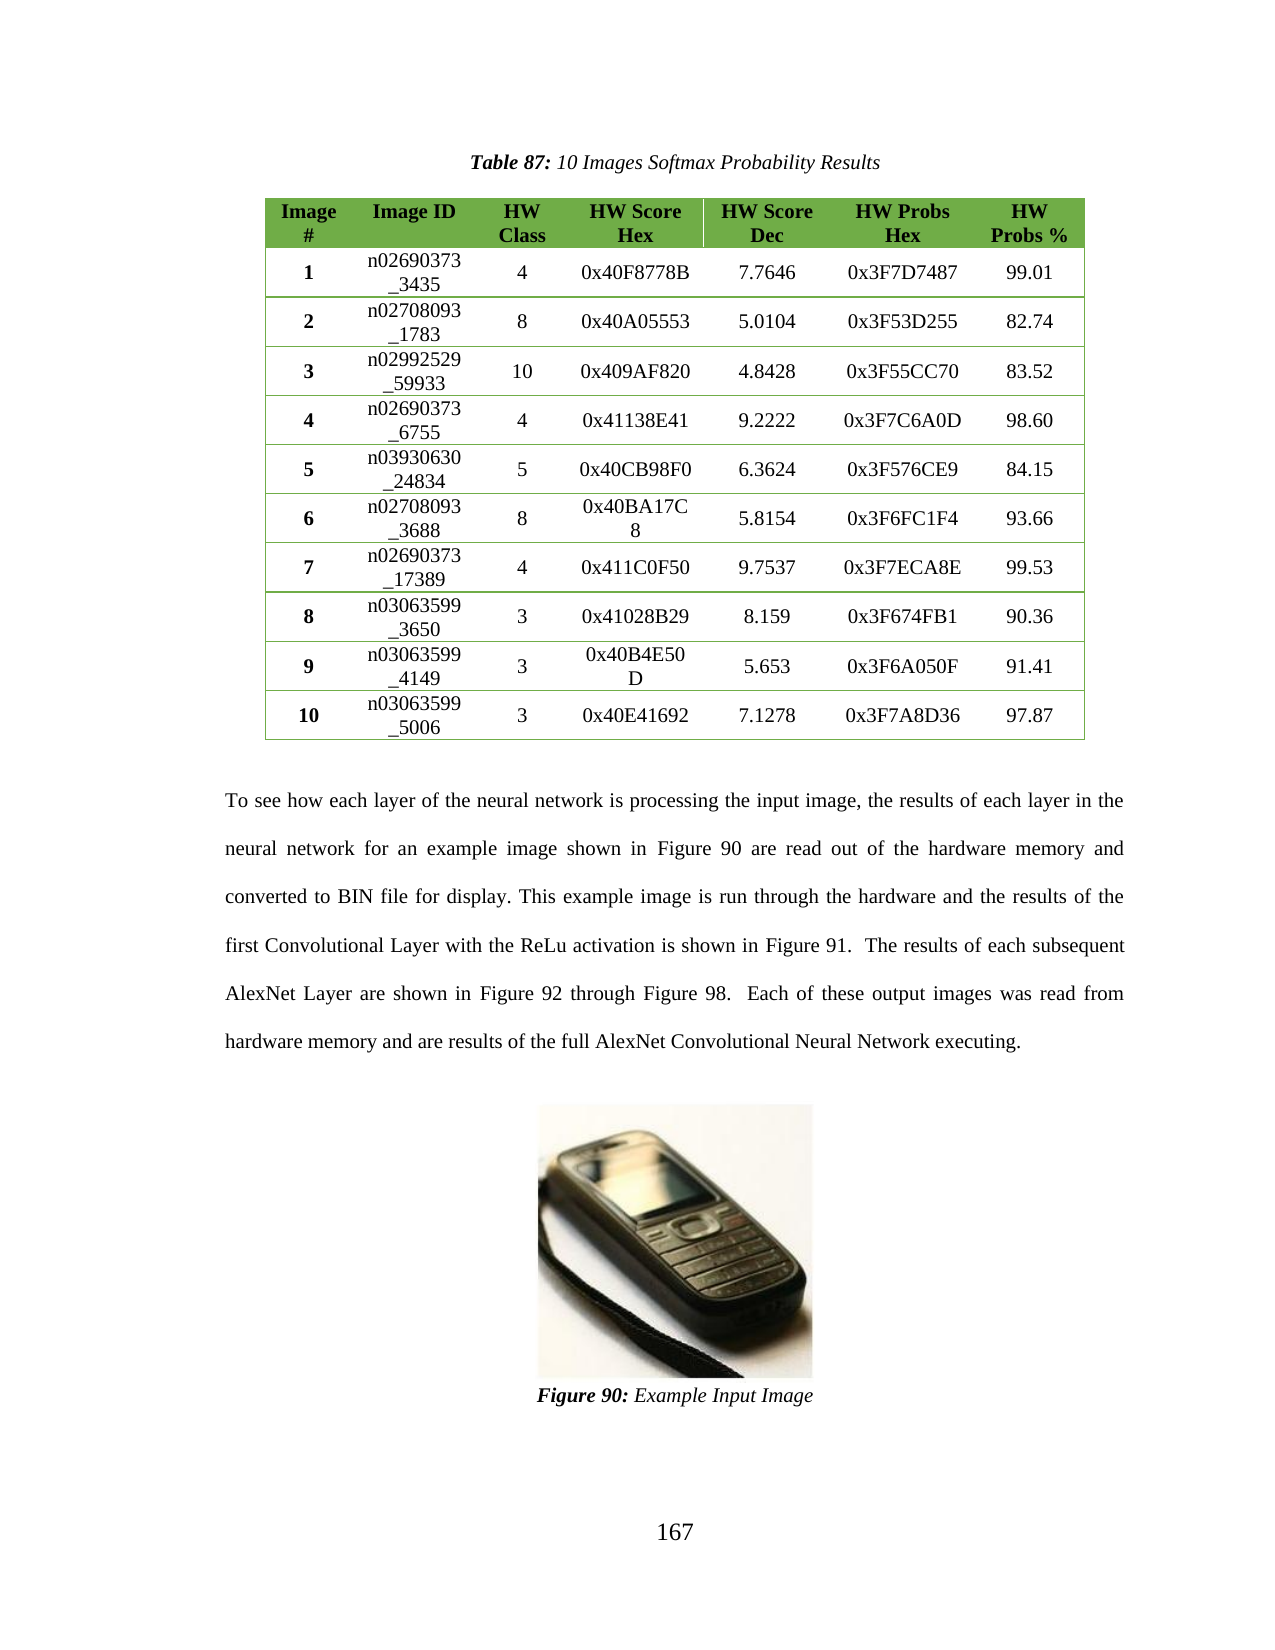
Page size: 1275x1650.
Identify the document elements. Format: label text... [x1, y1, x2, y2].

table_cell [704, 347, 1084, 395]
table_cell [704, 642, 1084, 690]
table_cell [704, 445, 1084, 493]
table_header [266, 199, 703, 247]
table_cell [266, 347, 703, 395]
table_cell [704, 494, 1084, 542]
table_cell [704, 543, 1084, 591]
text To see how each layer of the neural network is processing the input image, the results of each layer in the neural network for an example image shown in Figure 90 are read out of the hardware memory and converted to BIN file for display. This example image is run through the hardware and the results of the first Convolutional Layer with the ReLu activation is shown in Figure 91. The results of each subsequent AlexNet Layer are shown in Figure 92 through Figure 98. Each of these output images was read from hardware memory and are results of the full AlexNet Convolutional Neural Network executing. [225, 788, 1125, 1053]
picture [534, 1101, 816, 1383]
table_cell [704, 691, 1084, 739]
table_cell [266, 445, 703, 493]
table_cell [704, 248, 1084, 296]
text Figure 90: Example Input Image [225, 1383, 1125, 1407]
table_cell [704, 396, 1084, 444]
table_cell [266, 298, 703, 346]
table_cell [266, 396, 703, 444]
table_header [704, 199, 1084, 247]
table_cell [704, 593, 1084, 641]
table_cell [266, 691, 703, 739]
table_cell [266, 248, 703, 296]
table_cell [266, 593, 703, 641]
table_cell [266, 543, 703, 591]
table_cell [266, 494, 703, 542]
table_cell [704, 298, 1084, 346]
text Table 87: 10 Images Softmax Probability Results [225, 150, 1125, 174]
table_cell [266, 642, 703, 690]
